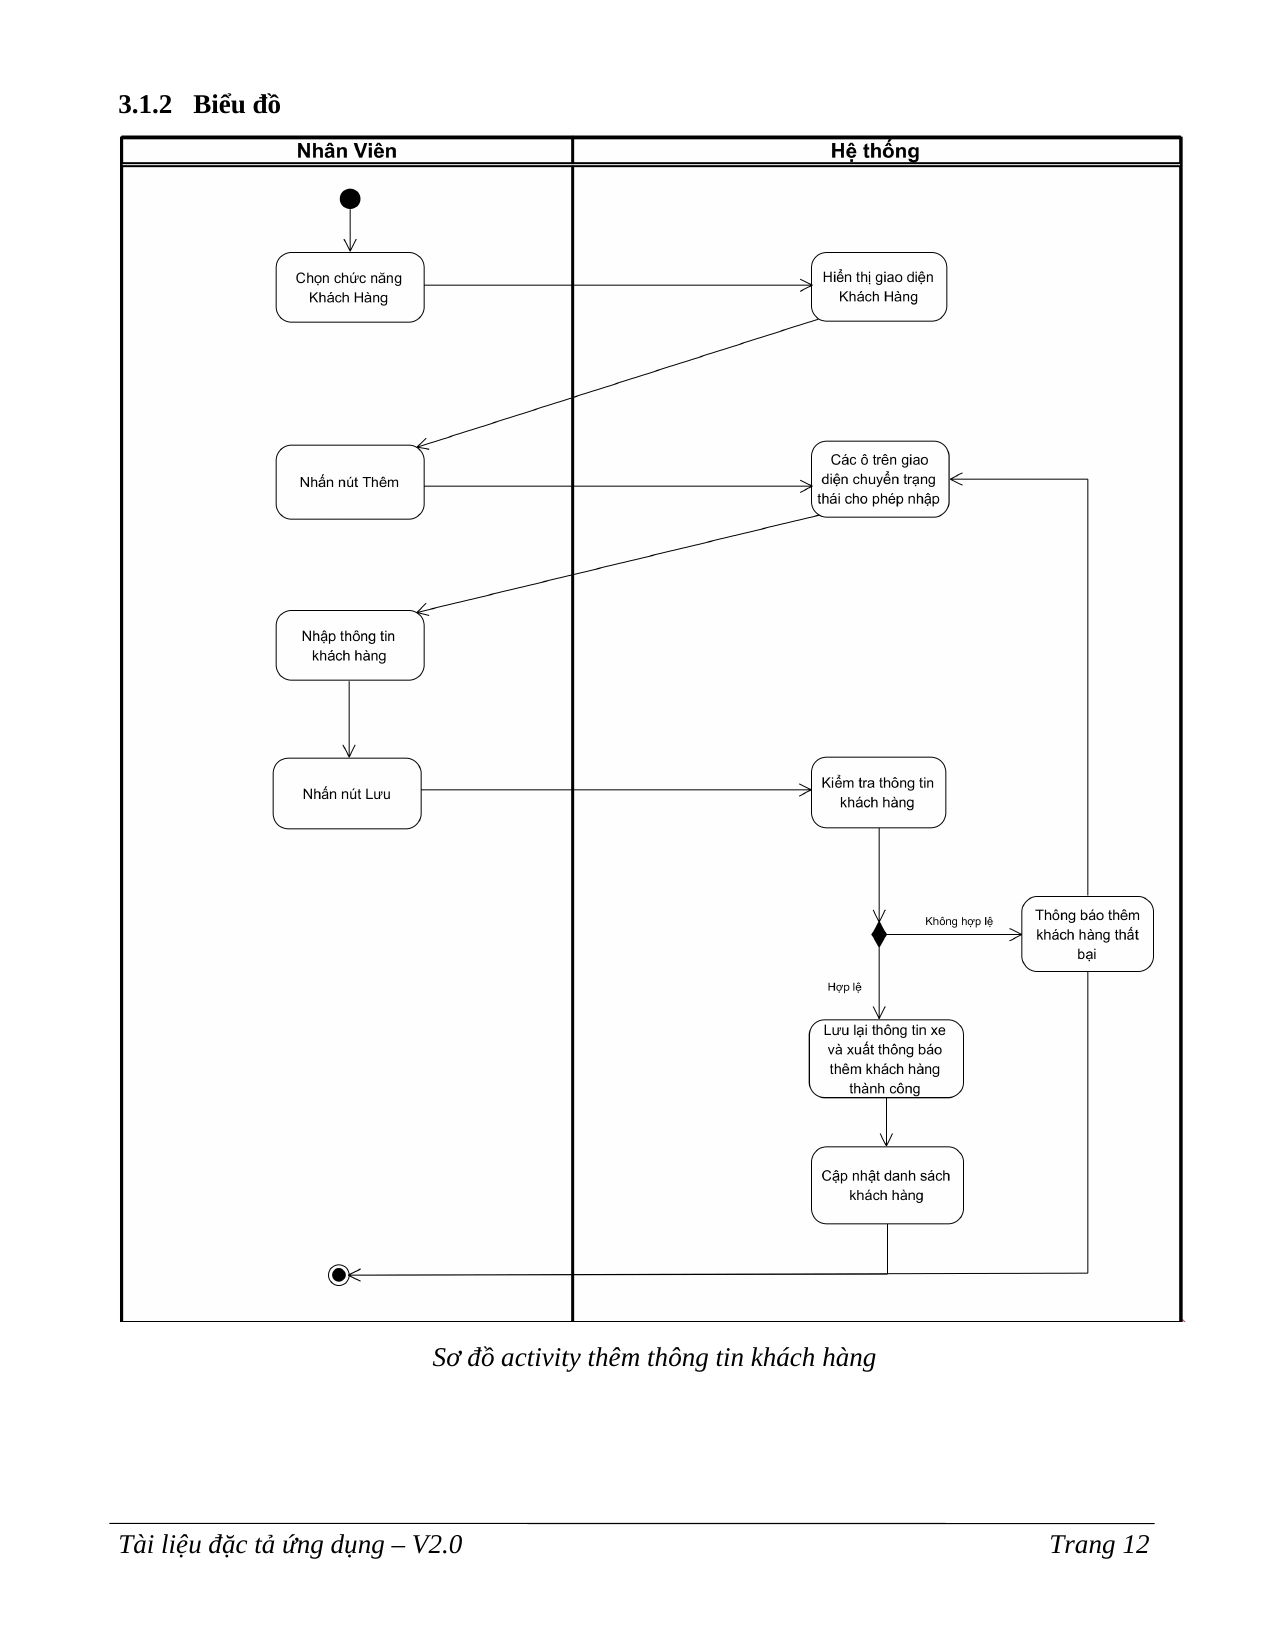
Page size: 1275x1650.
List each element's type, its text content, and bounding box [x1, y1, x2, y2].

subtitle Biểu đồ [118, 89, 1186, 120]
picture [118, 132, 1187, 1322]
text Sơ đồ activity thêm thông tin khách hàng [118, 1341, 1186, 1372]
